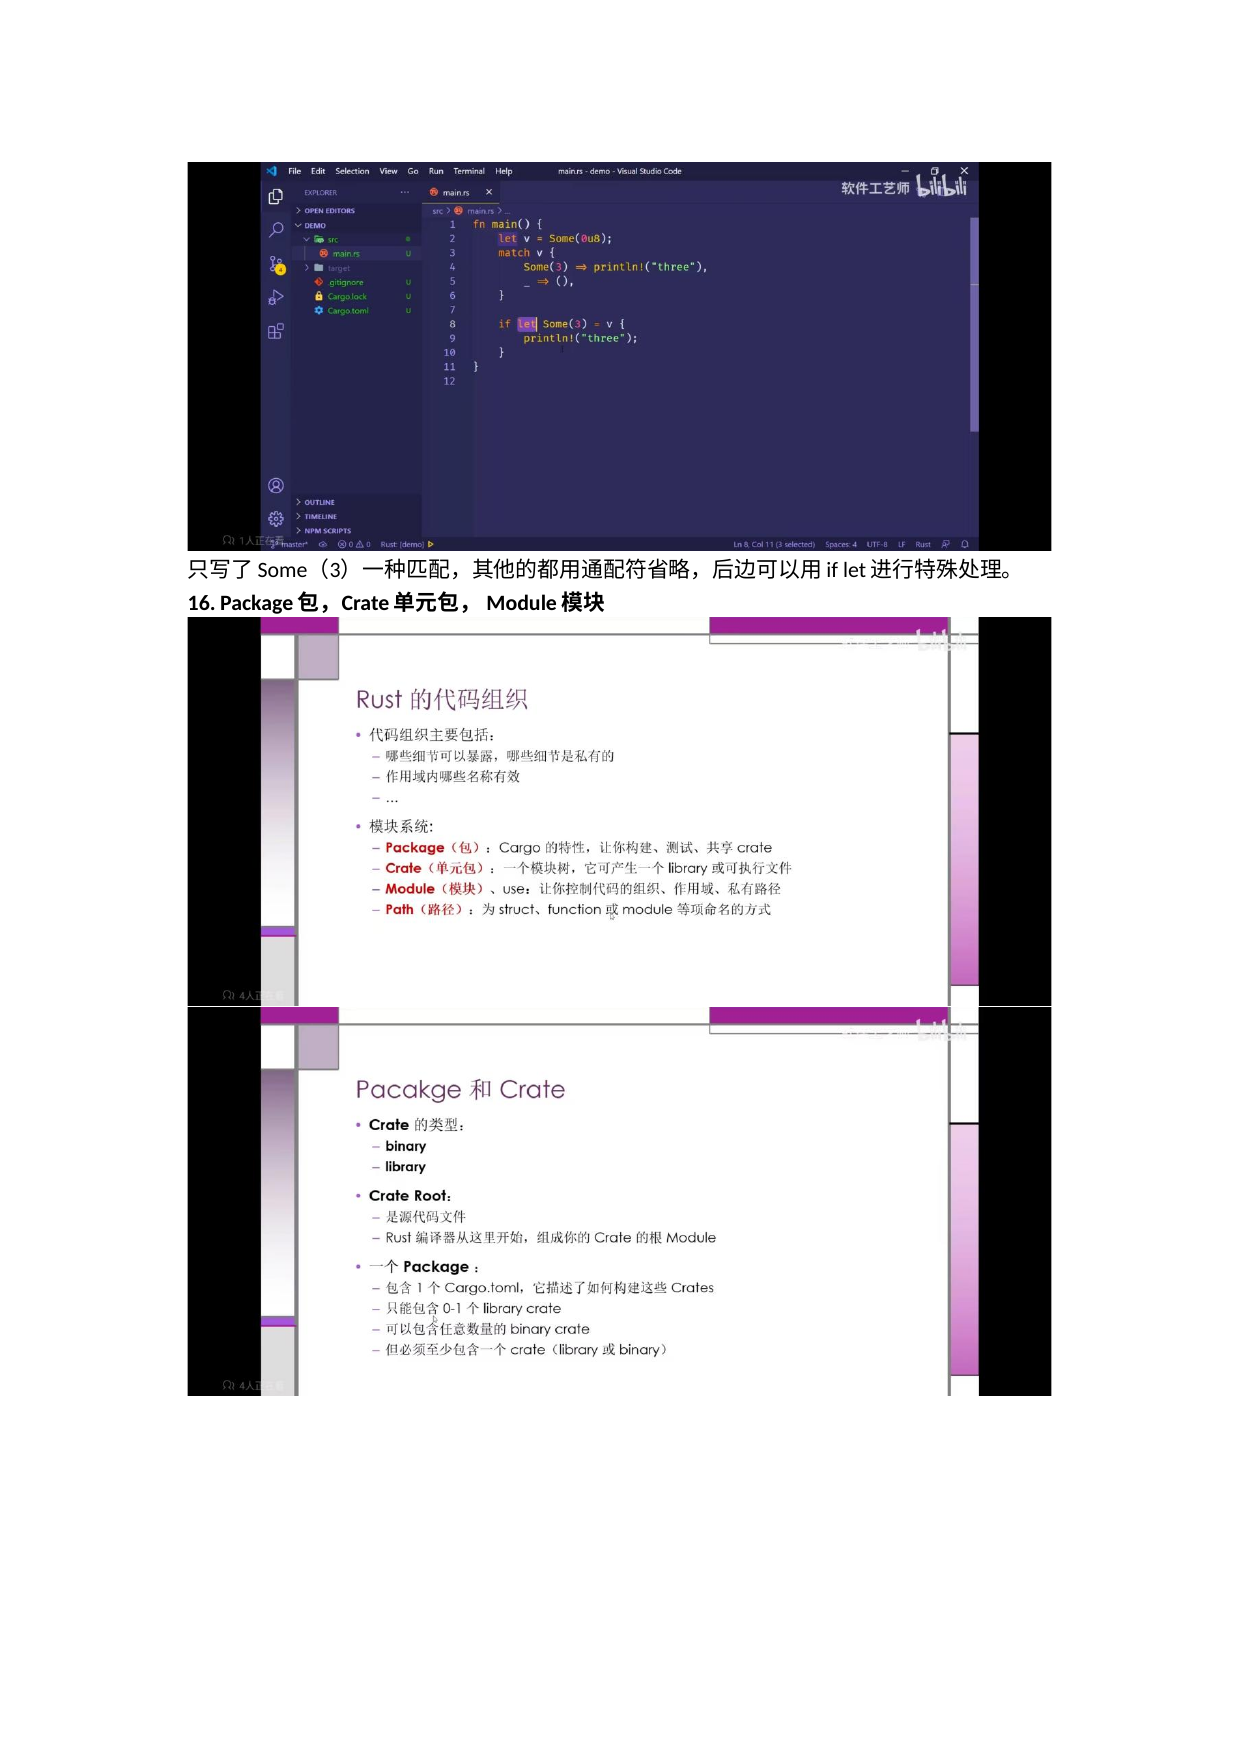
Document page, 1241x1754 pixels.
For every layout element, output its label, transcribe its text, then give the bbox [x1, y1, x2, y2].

picture [187, 617, 1052, 1006]
picture [187, 162, 1052, 551]
picture [187, 1007, 1052, 1396]
list 只写了Some（3）一种匹配，其他的都用通配符省略，后边可以用if let进行特殊处理。 [187, 552, 1053, 584]
list Package包，Crate单元包， Module模块 [187, 584, 1053, 617]
